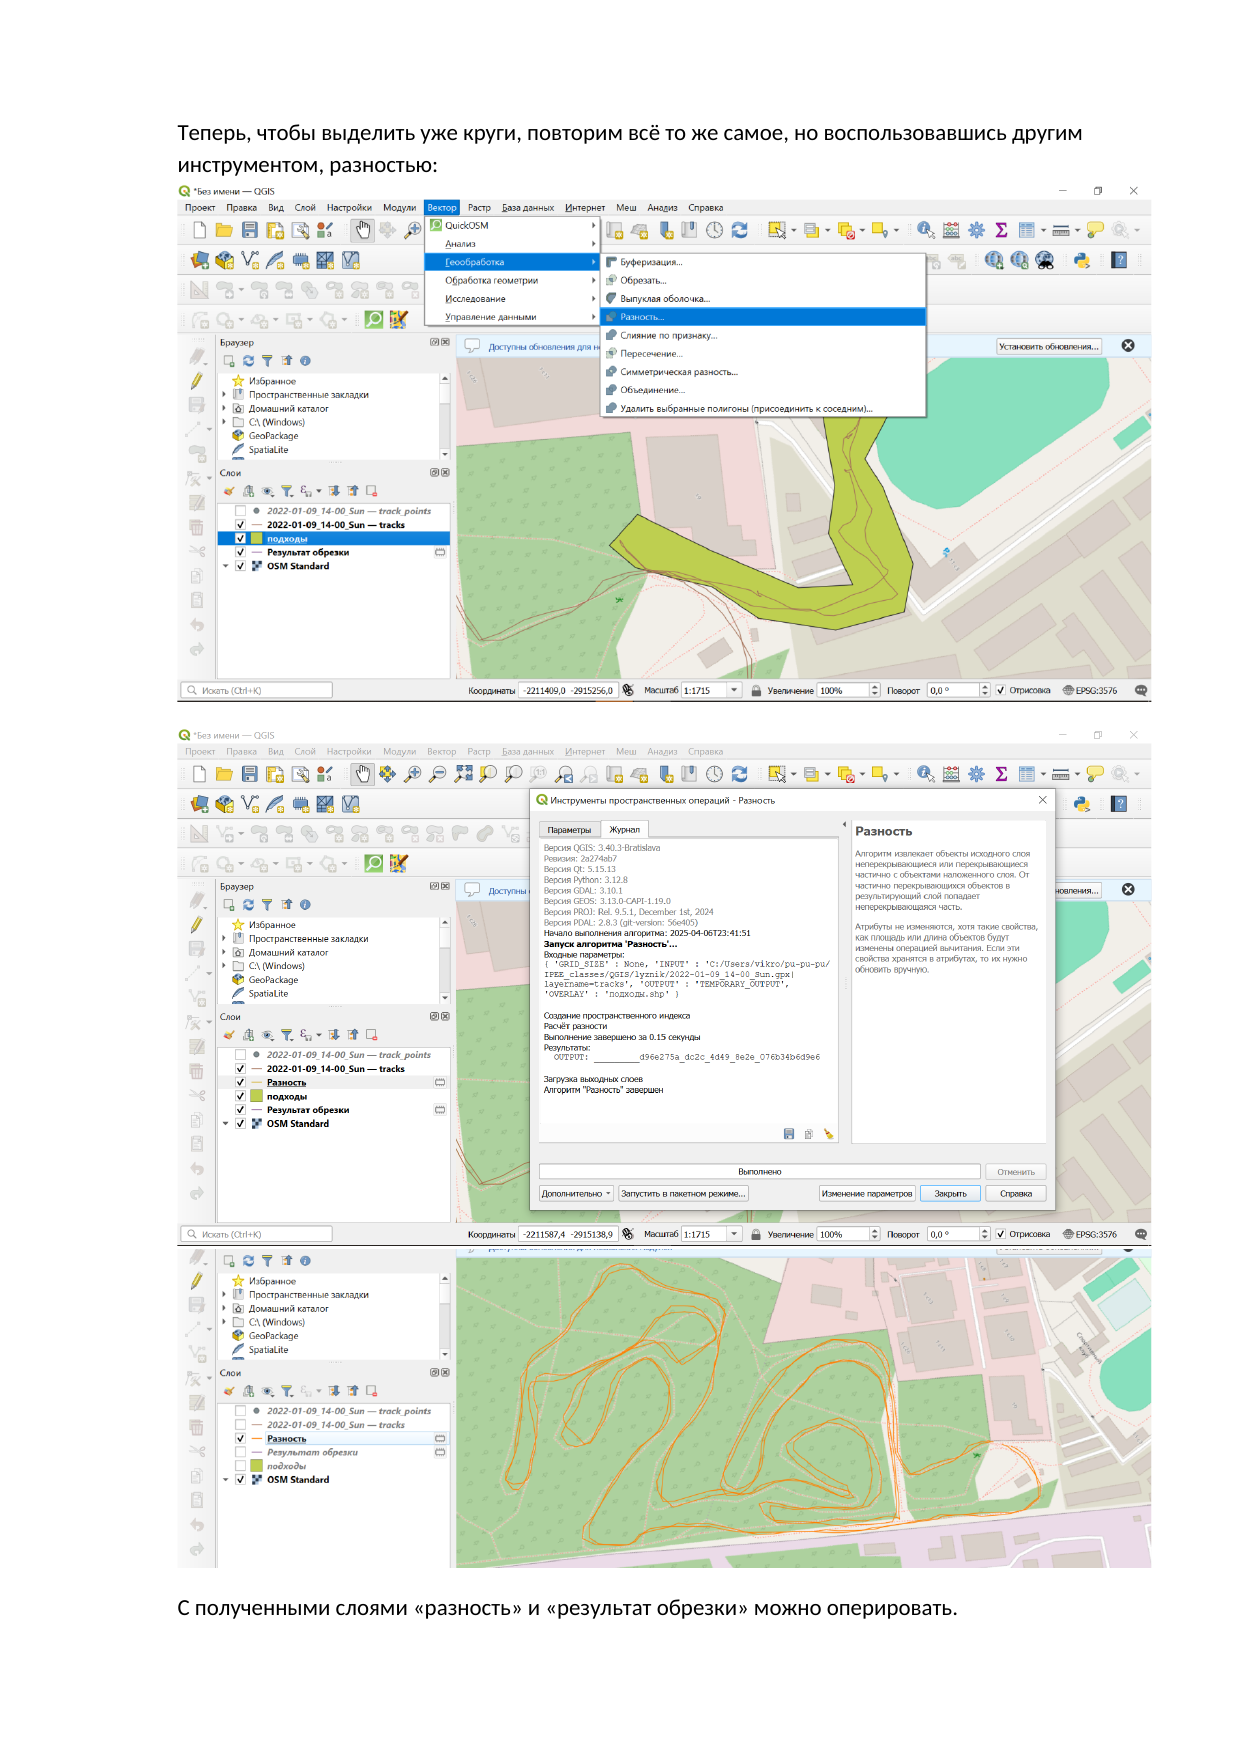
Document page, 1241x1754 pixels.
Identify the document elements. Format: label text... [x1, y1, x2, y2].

picture [177, 1249, 1152, 1568]
picture [177, 726, 1152, 1246]
text Теперь, чтобы выделить уже круги, повторим всё то же самое, но воспользовавшись другим инструментом, разностью: [177, 118, 1152, 182]
text С полученными слоями «разность» и «результат обрезки» можно оперировать. [177, 1593, 1152, 1621]
picture [177, 182, 1152, 702]
